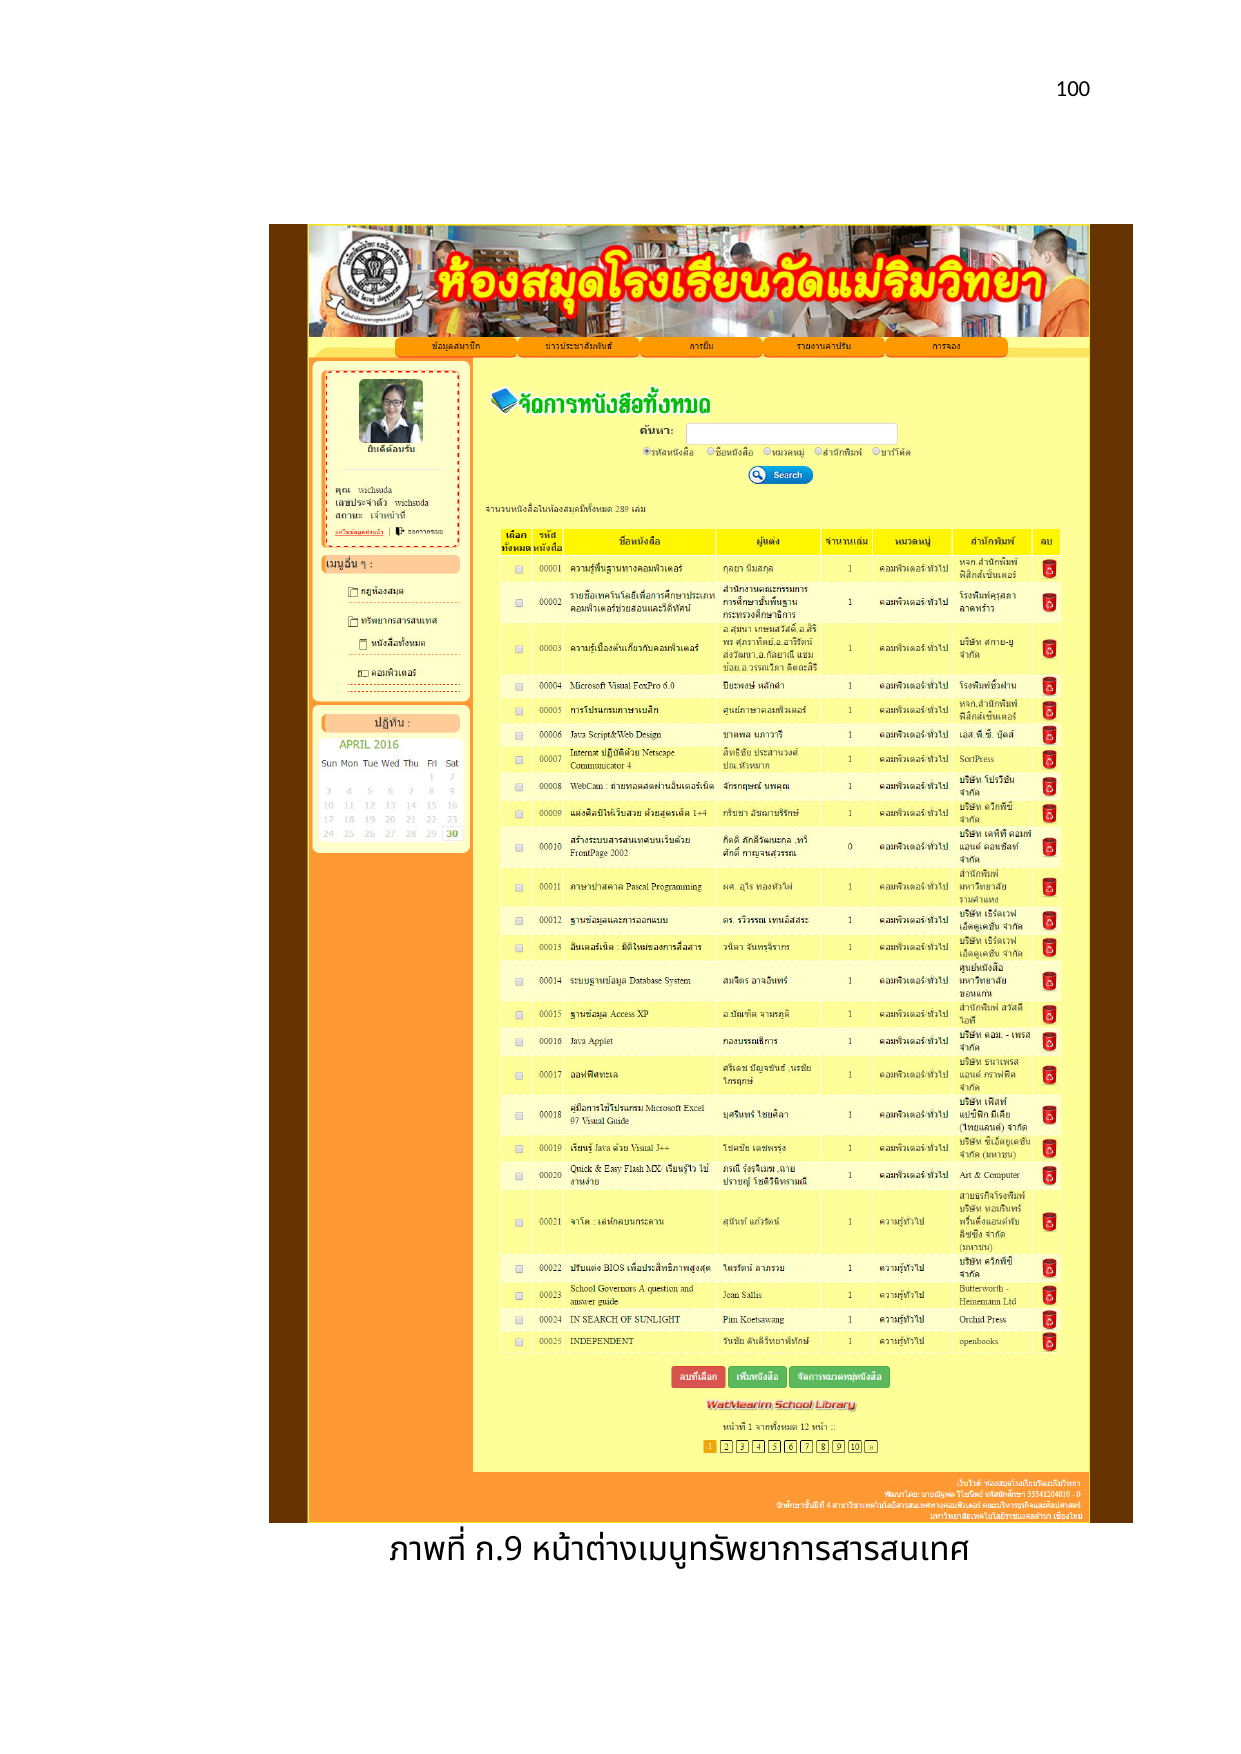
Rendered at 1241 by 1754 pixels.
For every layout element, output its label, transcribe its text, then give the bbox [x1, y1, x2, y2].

picture [269, 224, 1133, 1523]
list ภาพที่ ก.9 หน้าต่างเมนูทรัพยาการสารสนเทศ [269, 1525, 1090, 1576]
